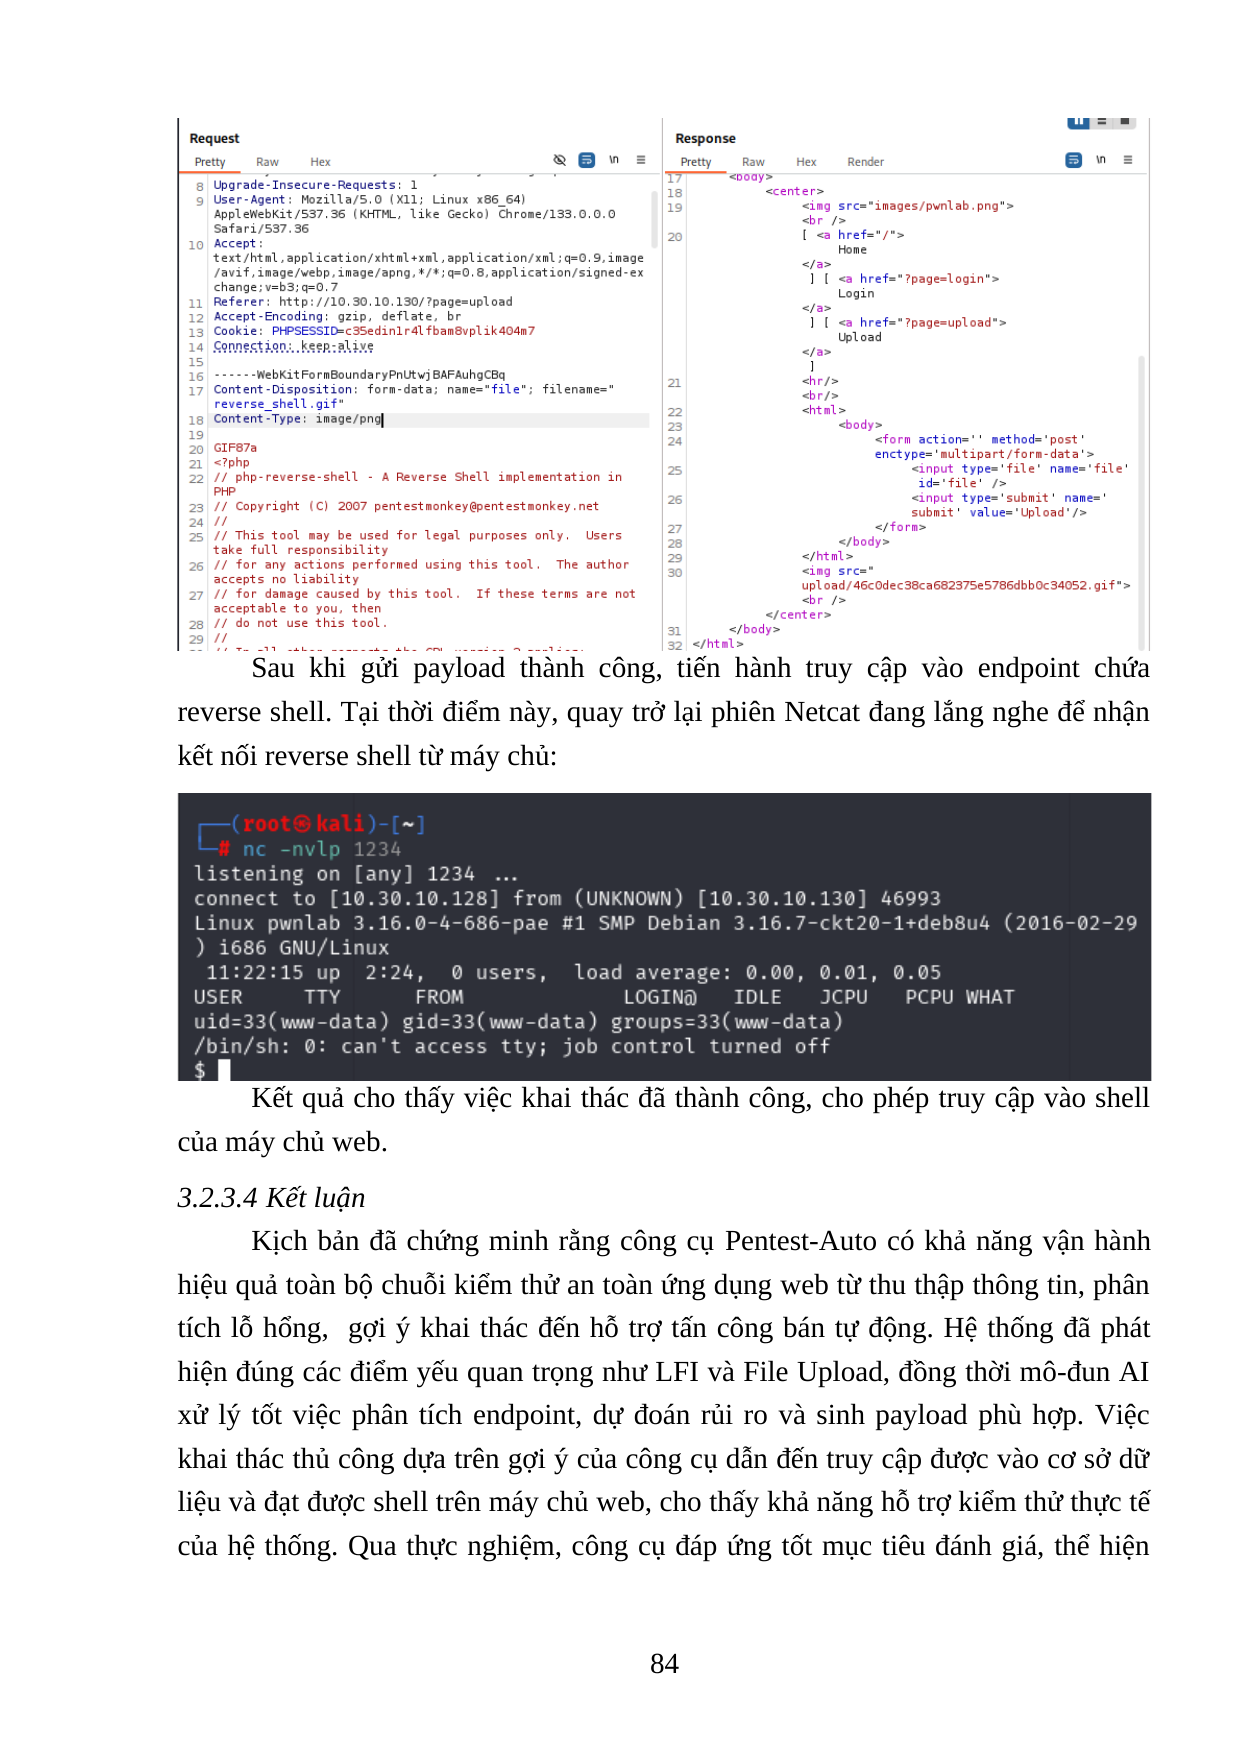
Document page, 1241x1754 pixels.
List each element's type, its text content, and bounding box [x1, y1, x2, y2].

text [177, 1223, 1152, 1562]
text Sau khi gửi payload thành công, tiến hành truy cập vào endpoint chứa reverse shell. Tại thời điểm này, quay trở lại phiên Netcat đang lắng nghe để nhận kết nối reverse shell từ máy chủ: [177, 651, 1152, 771]
picture [177, 793, 1152, 1081]
picture [177, 118, 1152, 651]
subtitle Kết luận [177, 1180, 1152, 1213]
text Kết quả cho thấy việc khai thác đã thành công, cho phép truy cập vào shell của máy chủ web. [177, 1081, 1152, 1157]
